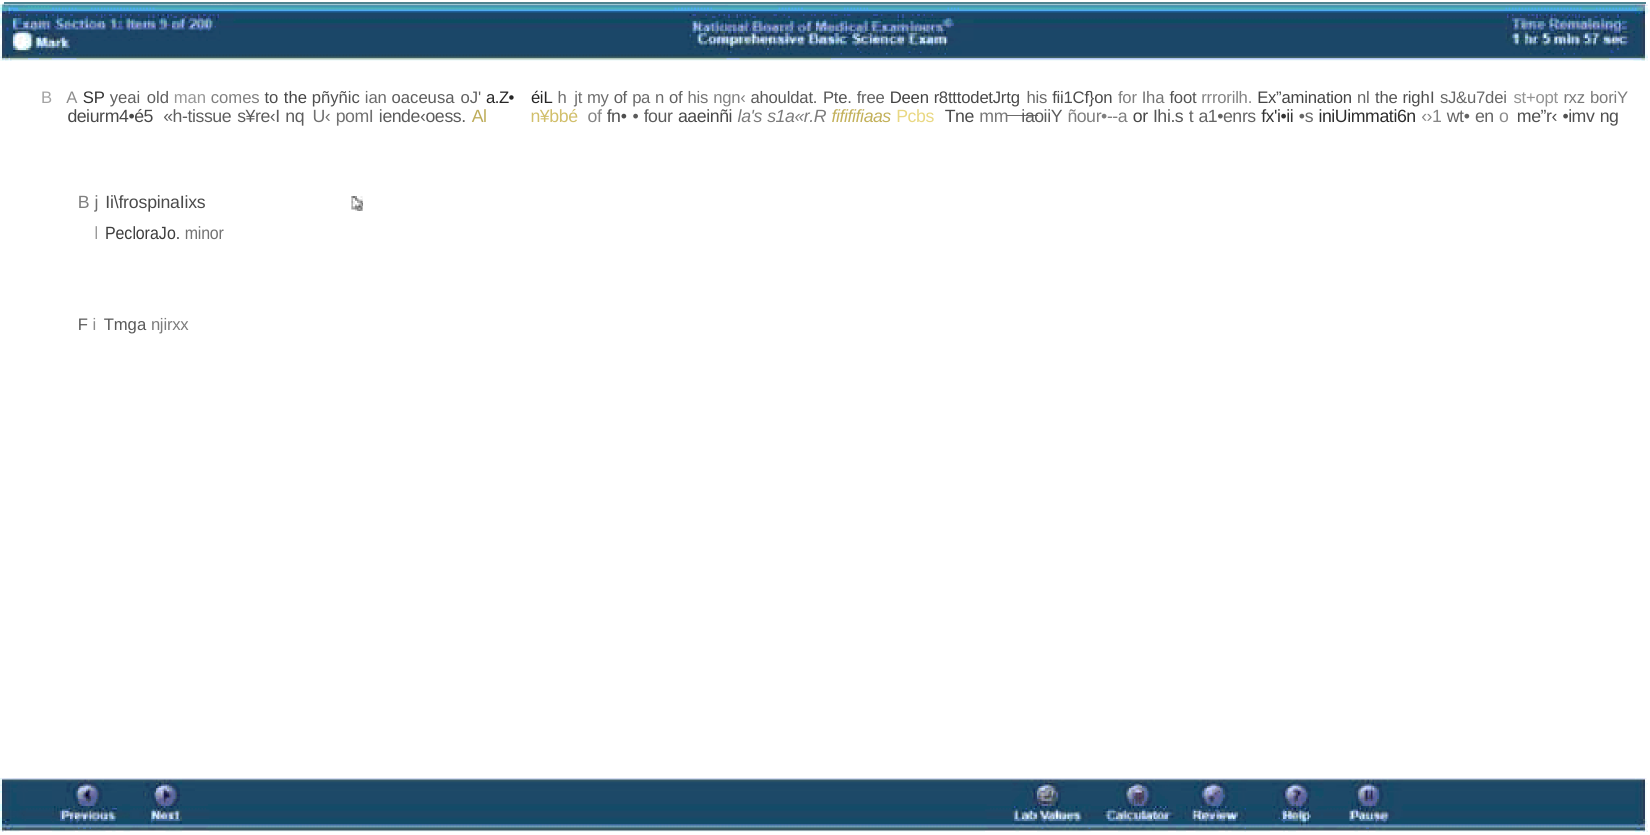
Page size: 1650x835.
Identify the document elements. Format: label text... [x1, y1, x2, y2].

picture [0, 3, 1650, 61]
text l PecloraJo. minor [94, 223, 1650, 243]
text B A SP yeai old man comes to the pñyñic ian oaceusa oJ' a.Z• éiL h jt my of pa n of his ngn‹ ahouldat. Pte. free Deen r8tttodetJrtg his fii1Cf}on for Iha foot rrrorilh. Ex”amination nl the righI sJ&u7dei st+opt rxz boriY [41, 89, 1650, 107]
text F i Tmga njirxx [78, 315, 1650, 334]
text B j Ii\frospinaIixs [78, 192, 1650, 212]
picture [351, 196, 363, 211]
picture [0, 778, 1650, 832]
text deiurm4•é5 «h-tissue s¥re‹I nq U‹ pomI iende‹oess. Al n¥bbé of fn• • four aaeinñi la's s1a«r.R fifififiaas Pcbs Tne mm iaoiiY ñour•--a or Ihi.s t a1•enrs fx'i•ii •s iniUimmati6n ‹›1 wt• en o me”r‹ •imv ng [67, 107, 1650, 126]
